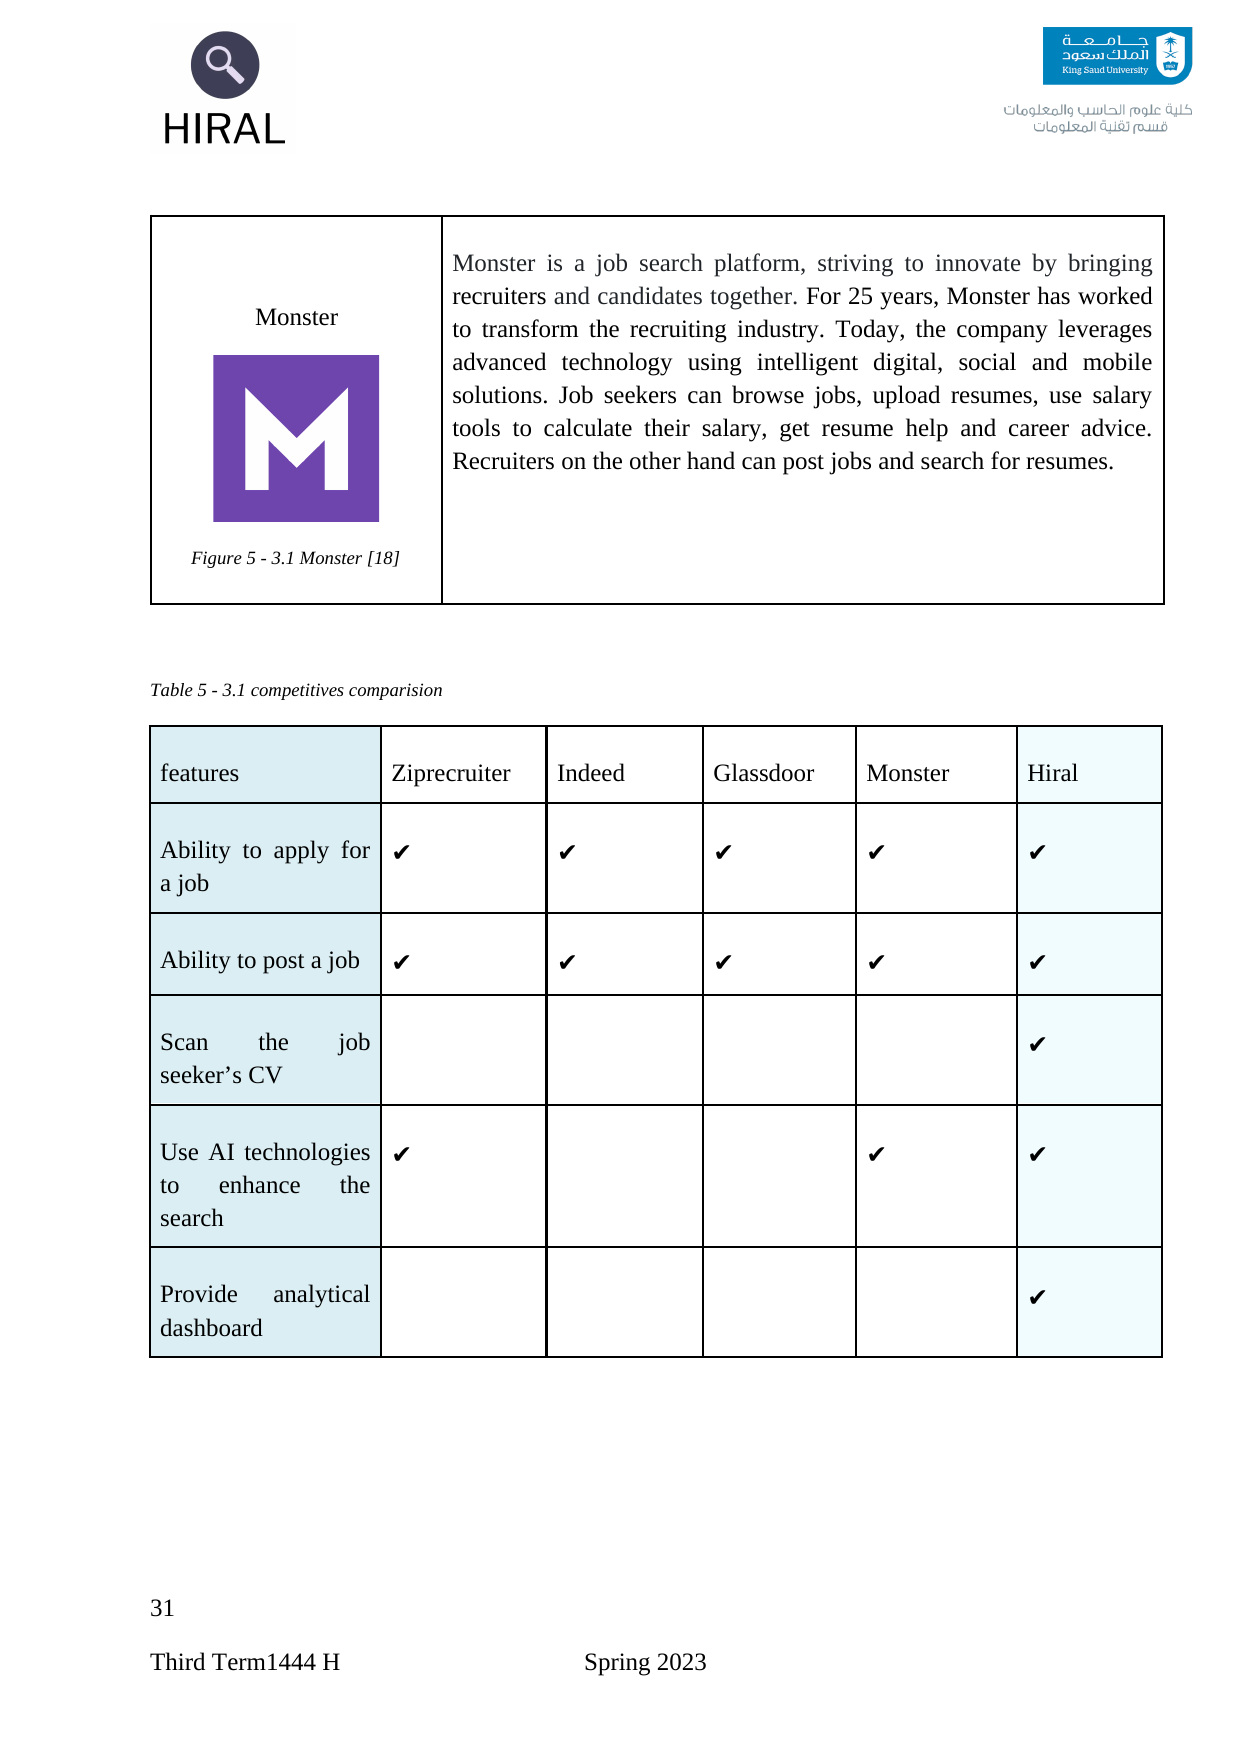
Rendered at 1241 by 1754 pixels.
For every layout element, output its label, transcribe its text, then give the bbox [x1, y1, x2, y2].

table_cell ✔ [857, 804, 1016, 912]
table_cell Ability to post a job [151, 914, 380, 994]
table_cell [704, 1248, 855, 1356]
table_cell Ability to apply for a job [151, 804, 380, 912]
picture [150, 23, 296, 154]
table_cell ✔ [1018, 804, 1161, 912]
table_cell ✔ [1018, 914, 1161, 994]
table_cell ✔ [857, 914, 1016, 994]
table_cell ✔ [1018, 1106, 1161, 1246]
table_cell ✔ [1018, 1248, 1161, 1356]
table_cell ✔ [857, 1106, 1016, 1246]
picture [972, 7, 1198, 143]
table_header Ziprecruiter [382, 727, 545, 802]
table_cell [548, 1248, 702, 1356]
table_header Glassdoor [704, 727, 855, 802]
table_header Monster is a job search platform, striving to innovate by bringing recruiters and candidates together. For 25 years, Monster has worked to transform the recruiting industry. Today, the company leverages advanced technology using intelligent digital, social and mobile solutions. Job seekers can browse jobs, upload resumes, use salary tools to calculate their salary, get resume help and career advice. Recruiters on the other hand can post jobs and search for resumes. [443, 217, 1163, 603]
table_cell ✔ [382, 804, 545, 912]
table_cell ✔ [704, 804, 855, 912]
table_cell Use AI technologies to enhance the search [151, 1106, 380, 1246]
table_cell ✔ [382, 914, 545, 994]
picture [213, 355, 380, 522]
table_cell [382, 1248, 545, 1356]
table_cell ✔ [548, 914, 702, 994]
table_cell ✔ [704, 914, 855, 994]
table_cell [548, 1106, 702, 1246]
table_cell [704, 996, 855, 1103]
table_cell [857, 996, 1016, 1103]
table_cell [704, 1106, 855, 1246]
table_cell Scan the job seeker’s CV [151, 996, 380, 1103]
table_cell [382, 996, 545, 1103]
table_header Indeed [548, 727, 702, 802]
table_cell ✔ [382, 1106, 545, 1246]
table_cell Provide analytical dashboard [151, 1248, 380, 1356]
table_header Monster Figure - 3.1 Monster [18] [152, 217, 441, 603]
table_cell [548, 996, 702, 1103]
table_cell ✔ [1018, 996, 1161, 1103]
table_cell [857, 1248, 1016, 1356]
table_cell ✔ [548, 804, 702, 912]
table_header Monster [857, 727, 1016, 802]
table_header Hiral [1018, 727, 1161, 802]
table_header features [151, 727, 380, 802]
